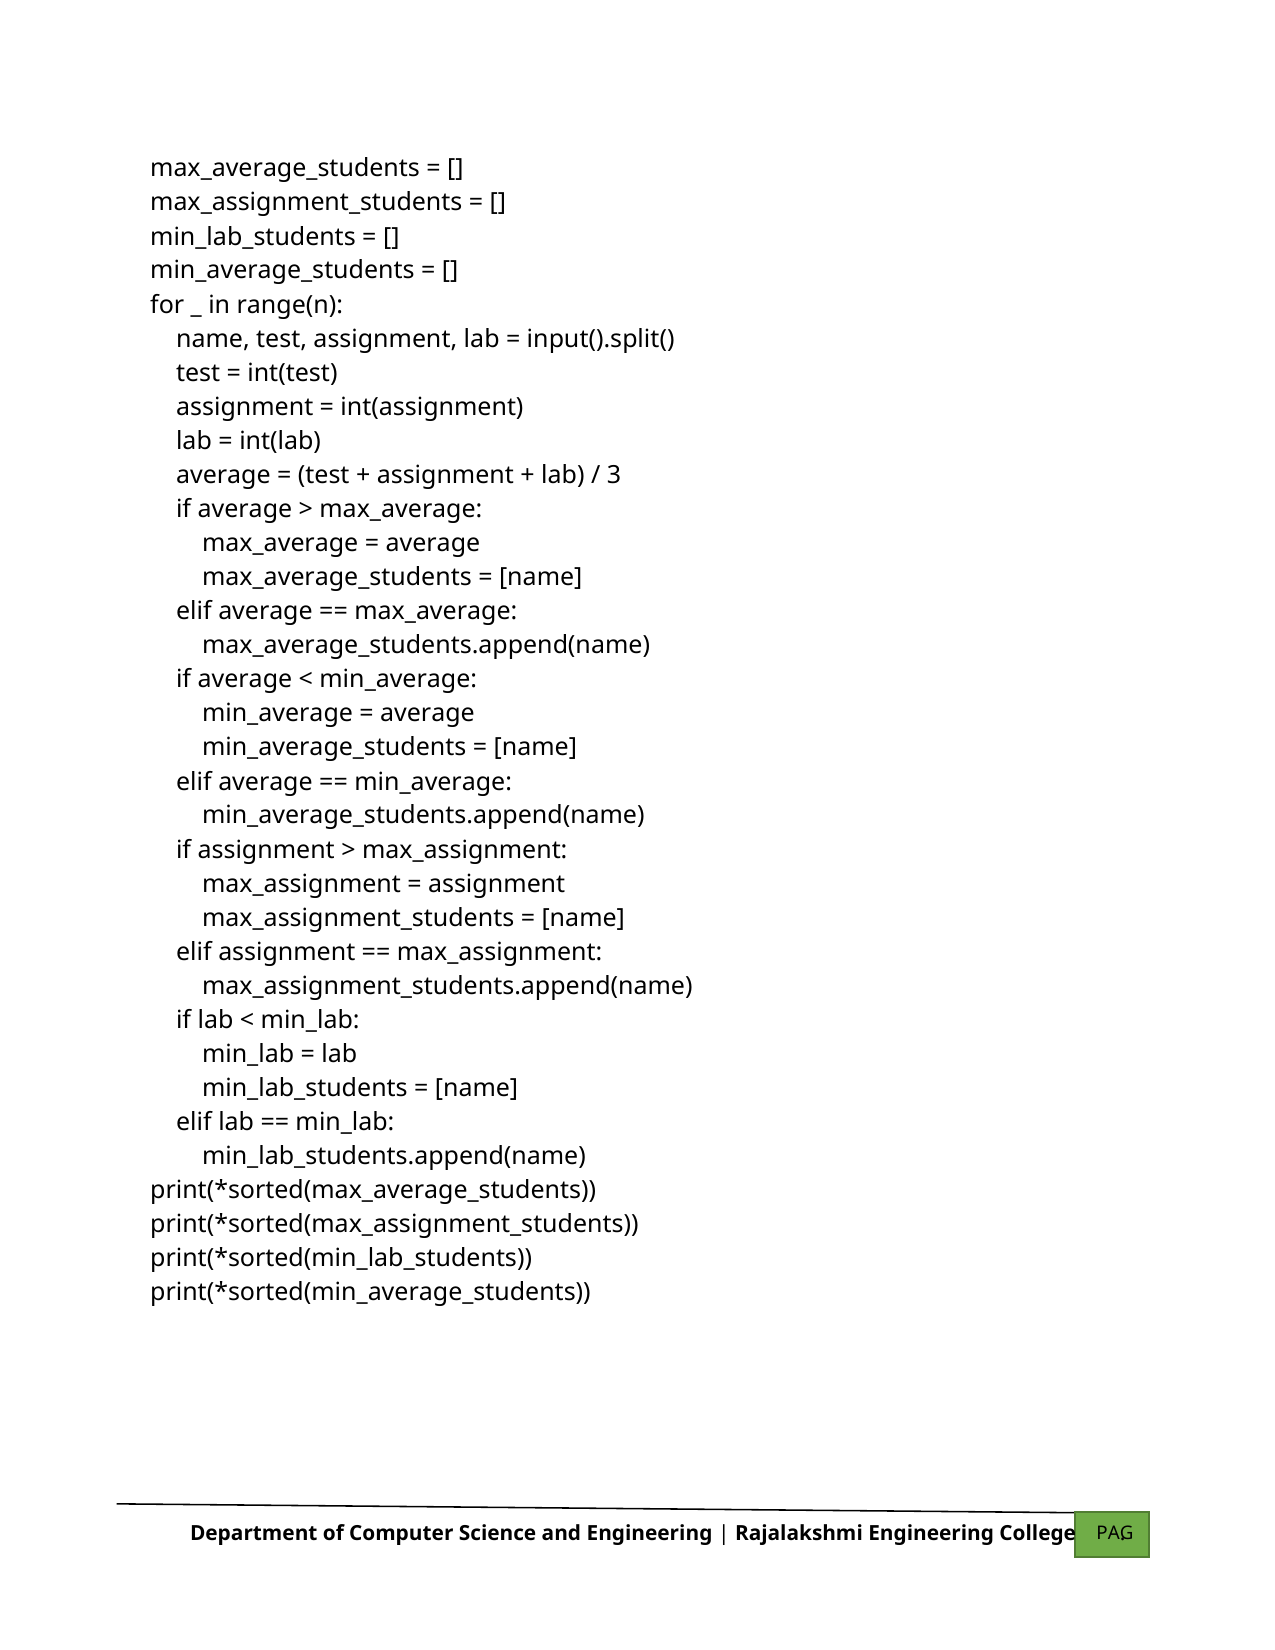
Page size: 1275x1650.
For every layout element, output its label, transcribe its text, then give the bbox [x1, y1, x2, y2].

text print(*sorted(max_average_students)) [150, 1172, 1125, 1206]
text max_assignment_students = [name] [150, 899, 1125, 933]
text elif average == min_average: [150, 763, 1125, 797]
text if average < min_average: [150, 661, 1125, 695]
text if assignment > max_assignment: [150, 831, 1125, 865]
text print(*sorted(min_average_students)) [150, 1274, 1125, 1308]
text elif average == max_average: [150, 593, 1125, 627]
text max_average = average [150, 525, 1125, 559]
text max_assignment = assignment [150, 865, 1125, 899]
text min_lab = lab [150, 1036, 1125, 1070]
text print(*sorted(max_assignment_students)) [150, 1206, 1125, 1240]
text max_assignment_students = [] [150, 184, 1125, 218]
text min_average = average [150, 695, 1125, 729]
text if average > max_average: [150, 491, 1125, 525]
text max_average_students = [name] [150, 559, 1125, 593]
text lab = int(lab) [150, 422, 1125, 457]
text print(*sorted(min_lab_students)) [150, 1240, 1125, 1274]
text elif lab == min_lab: [150, 1104, 1125, 1138]
text max_average_students = [] [150, 150, 1125, 184]
text assignment = int(assignment) [150, 388, 1125, 422]
text max_assignment_students.append(name) [150, 967, 1125, 1002]
text elif assignment == max_assignment: [150, 933, 1125, 967]
text for _ in range(n): [150, 286, 1125, 320]
text min_average_students = [] [150, 252, 1125, 286]
text min_average_students.append(name) [150, 797, 1125, 831]
text min_lab_students.append(name) [150, 1138, 1125, 1172]
text min_lab_students = [name] [150, 1070, 1125, 1104]
text average = (test + assignment + lab) / 3 [150, 457, 1125, 491]
text min_average_students = [name] [150, 729, 1125, 763]
text max_average_students.append(name) [150, 627, 1125, 661]
text min_lab_students = [] [150, 218, 1125, 252]
text test = int(test) [150, 354, 1125, 388]
text if lab < min_lab: [150, 1002, 1125, 1036]
text name, test, assignment, lab = input().split() [150, 320, 1125, 354]
